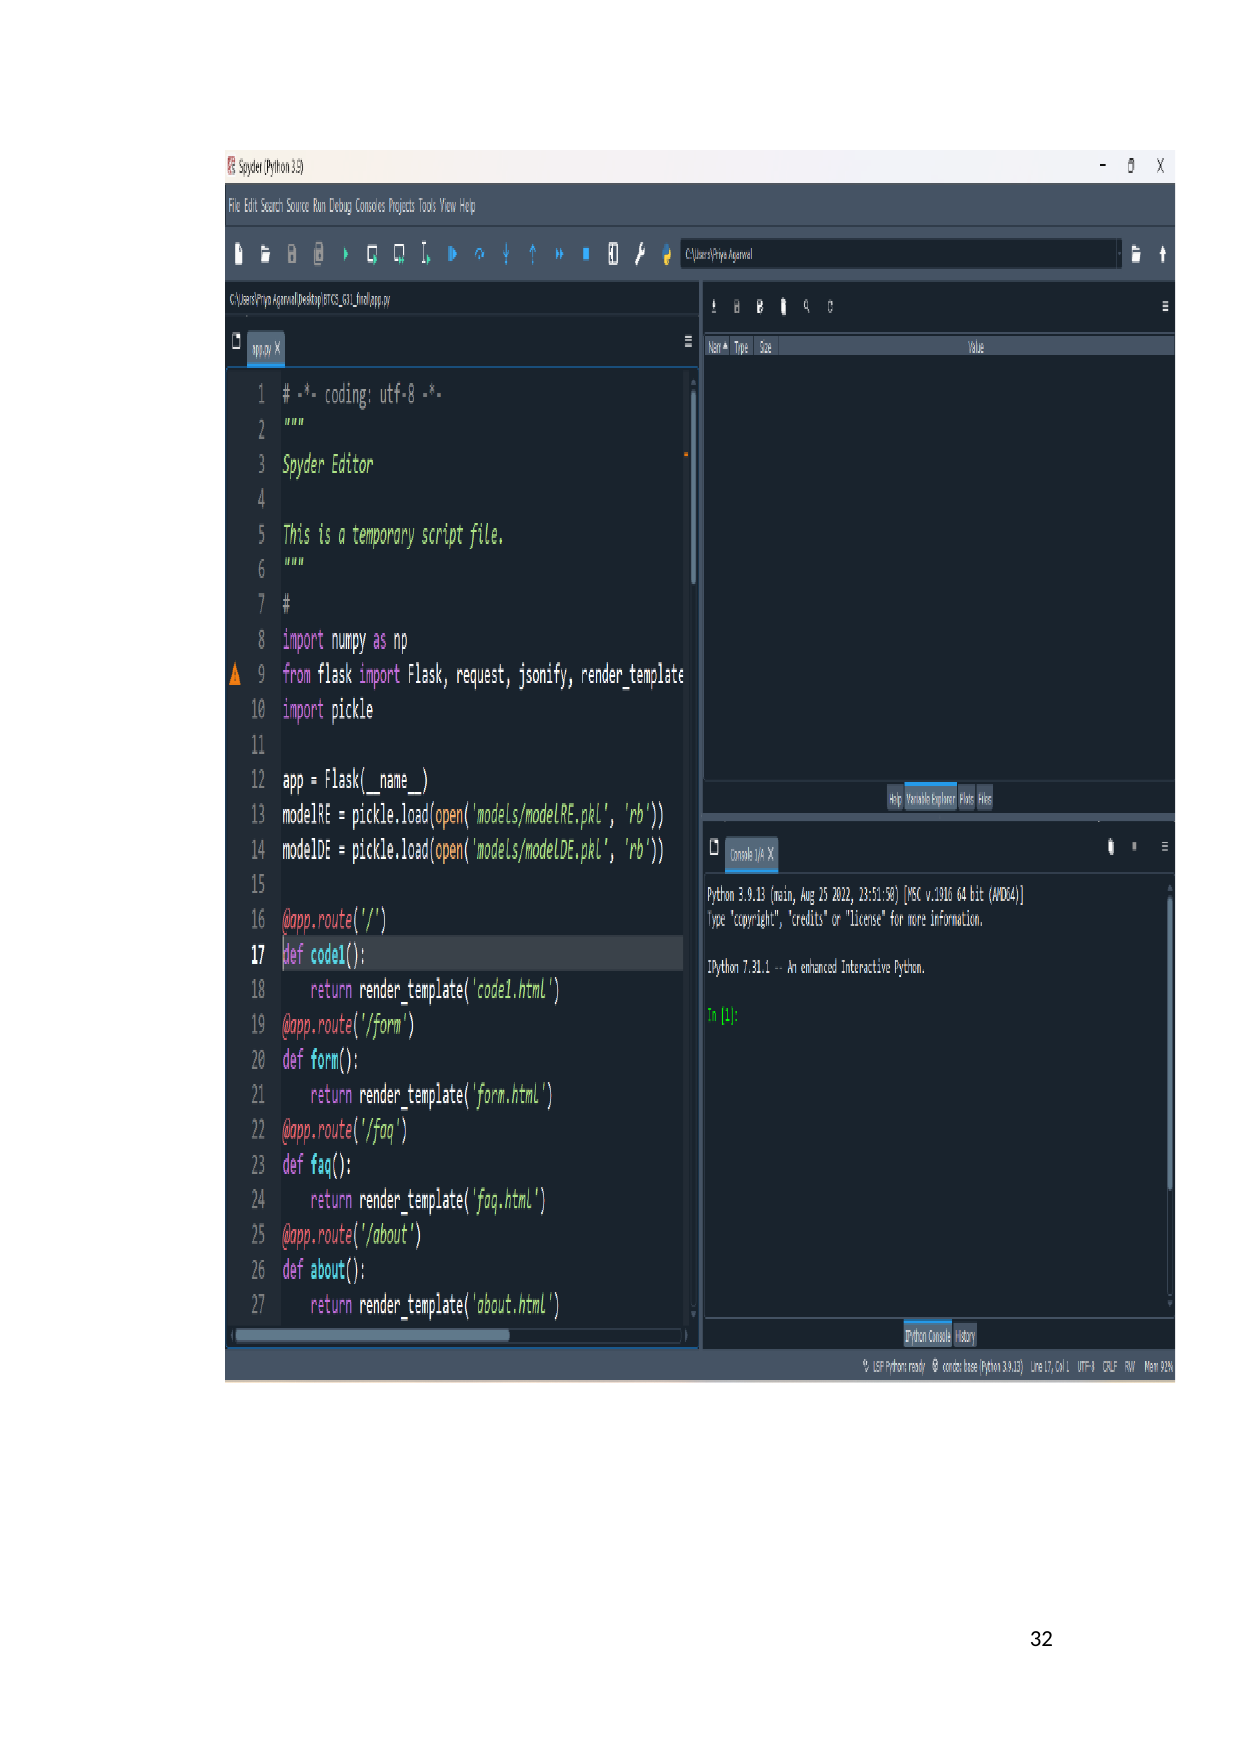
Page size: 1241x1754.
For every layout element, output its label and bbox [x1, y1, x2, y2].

picture [225, 150, 1175, 1383]
